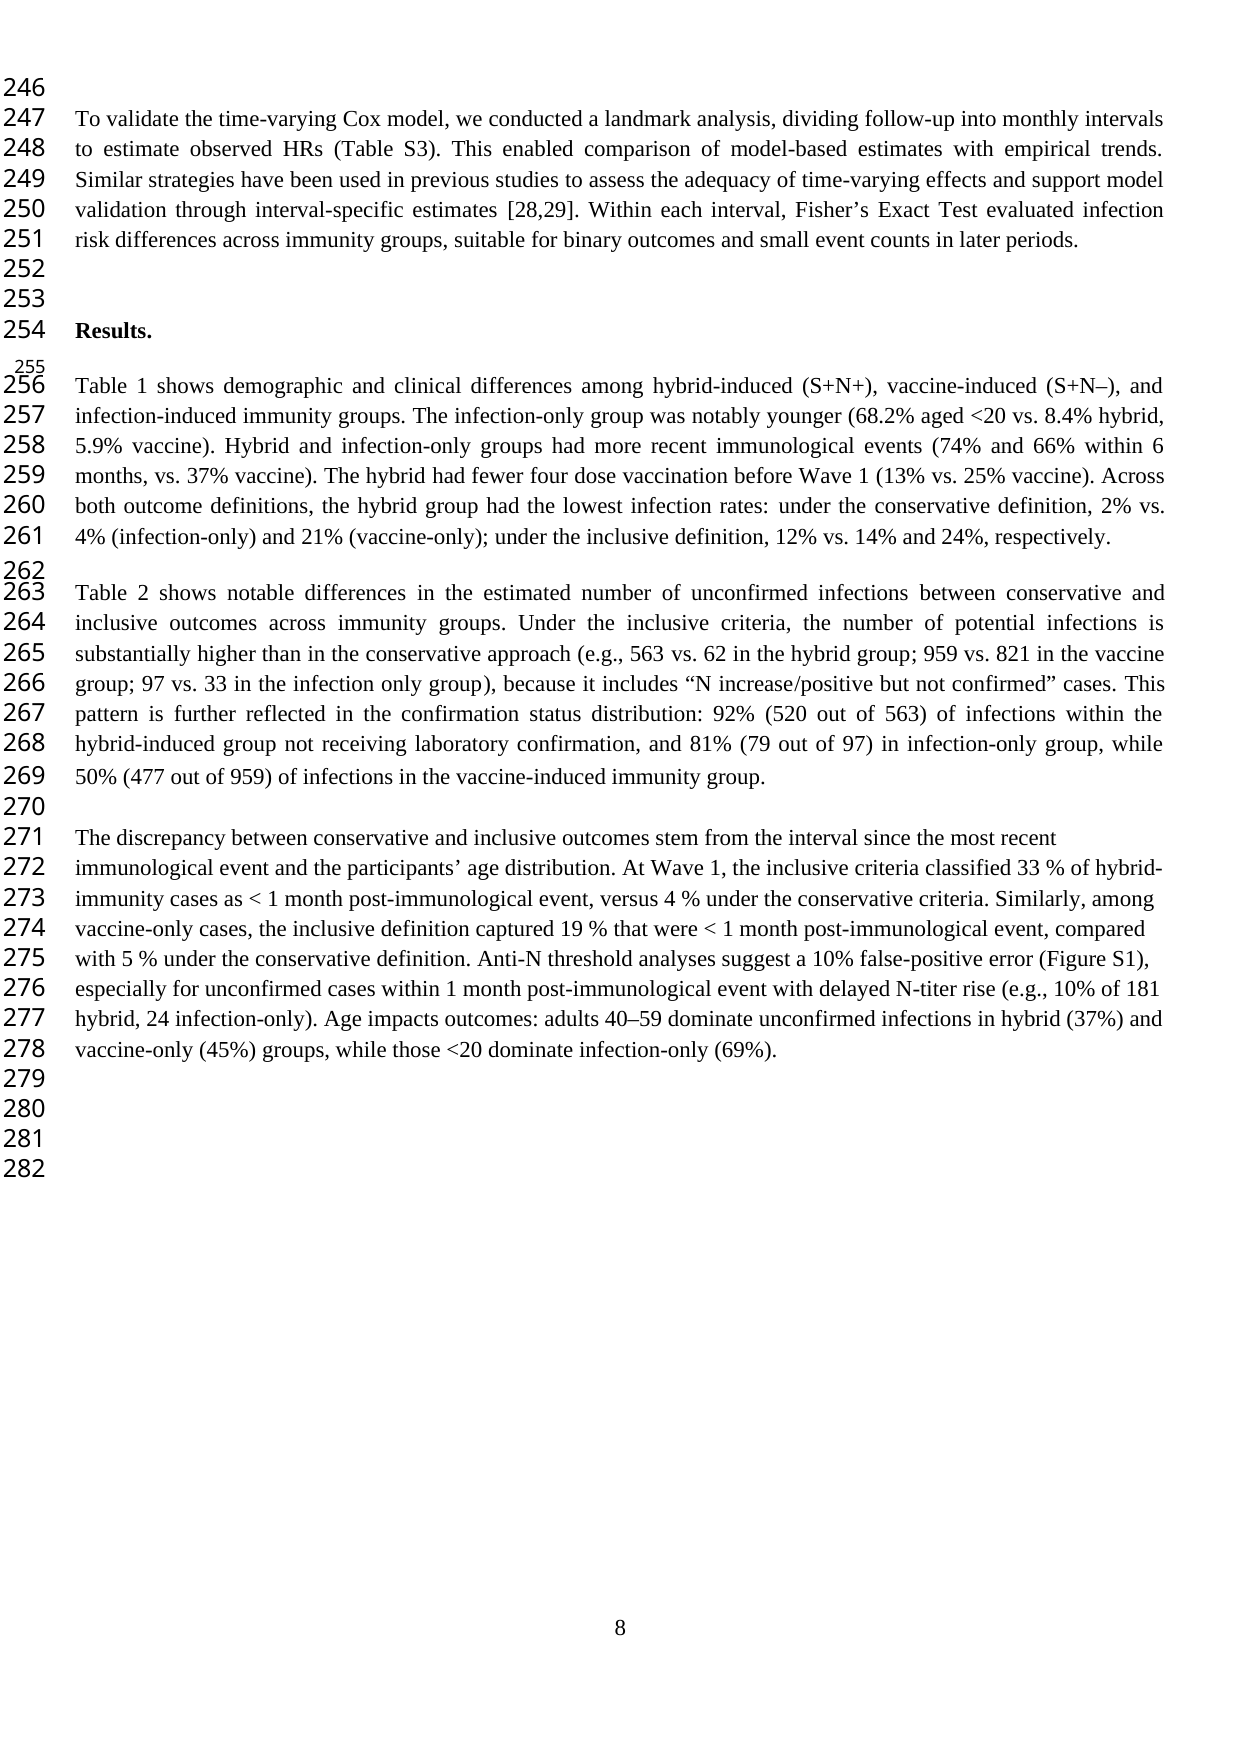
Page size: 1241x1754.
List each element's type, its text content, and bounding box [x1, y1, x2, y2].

text Results. [75, 317, 1165, 343]
text Table 2 shows notable differences in the estimated number of unconfirmed infections between conservative and inclusive outcomes across immunity groups. Under the inclusive criteria, the number of potential infections is substantially higher than in the conservative approach (e.g., 563 vs. 62 in the hybrid group; 959 vs. 821 in the vaccine group; 97 vs. 33 in the infection only group), because it includes “N increase/positive but not confirmed” cases. This pattern is further reflected in the confirmation status distribution: 92% (520 out of 563) of infections within the hybrid-induced group not receiving laboratory confirmation, and 81% (79 out of 97) in infection-only group, while 50% (477 out of 959) of infections in the vaccine-induced immunity group. [75, 579, 1165, 790]
text To validate the time-varying Cox model, we conducted a landmark analysis, dividing follow-up into monthly intervals to estimate observed HRs (Table S3). This enabled comparison of model-based estimates with empirical trends. Similar strategies have been used in previous studies to assess the adequacy of time-varying effects and support model validation through interval-specific estimates [28,29]. Within each interval, Fisher’s Exact Test evaluated infection risk differences across immunity groups, suitable for binary outcomes and small event counts in later periods. [75, 105, 1165, 252]
text The discrepancy between conservative and inclusive outcomes stem from the interval since the most recent immunological event and the participants’ age distribution. At Wave 1, the inclusive criteria classified 33 % of hybrid-immunity cases as < 1 month post-immunological event, versus 4 % under the conservative criteria. Similarly, among vaccine-only cases, the inclusive definition captured 19 % that were < 1 month post-immunological event, compared with 5 % under the conservative definition. Anti-N threshold analyses suggest a 10% false-positive error (Figure S1), especially for unconfirmed cases within 1 month post-immunological event with delayed N-titer rise (e.g., 10% of 181 hybrid, 24 infection-only). Age impacts outcomes: adults 40–59 dominate unconfirmed infections in hybrid (37%) and vaccine-only (45%) groups, while those <20 dominate infection-only (69%). [75, 824, 1165, 1062]
text Table 1 shows demographic and clinical differences among hybrid-induced (S+N+), vaccine-induced (S+N–), and infection-induced immunity groups. The infection-only group was notably younger (68.2% aged <20 vs. 8.4% hybrid, 5.9% vaccine). Hybrid and infection-only groups had more recent immunological events (74% and 66% within 6 months, vs. 37% vaccine). The hybrid had fewer four dose vaccination before Wave 1 (13% vs. 25% vaccine). Across both outcome definitions, the hybrid group had the lowest infection rates: under the conservative definition, 2% vs. 4% (infection-only) and 21% (vaccine-only); under the inclusive definition, 12% vs. 14% and 24%, respectively. [75, 372, 1165, 549]
